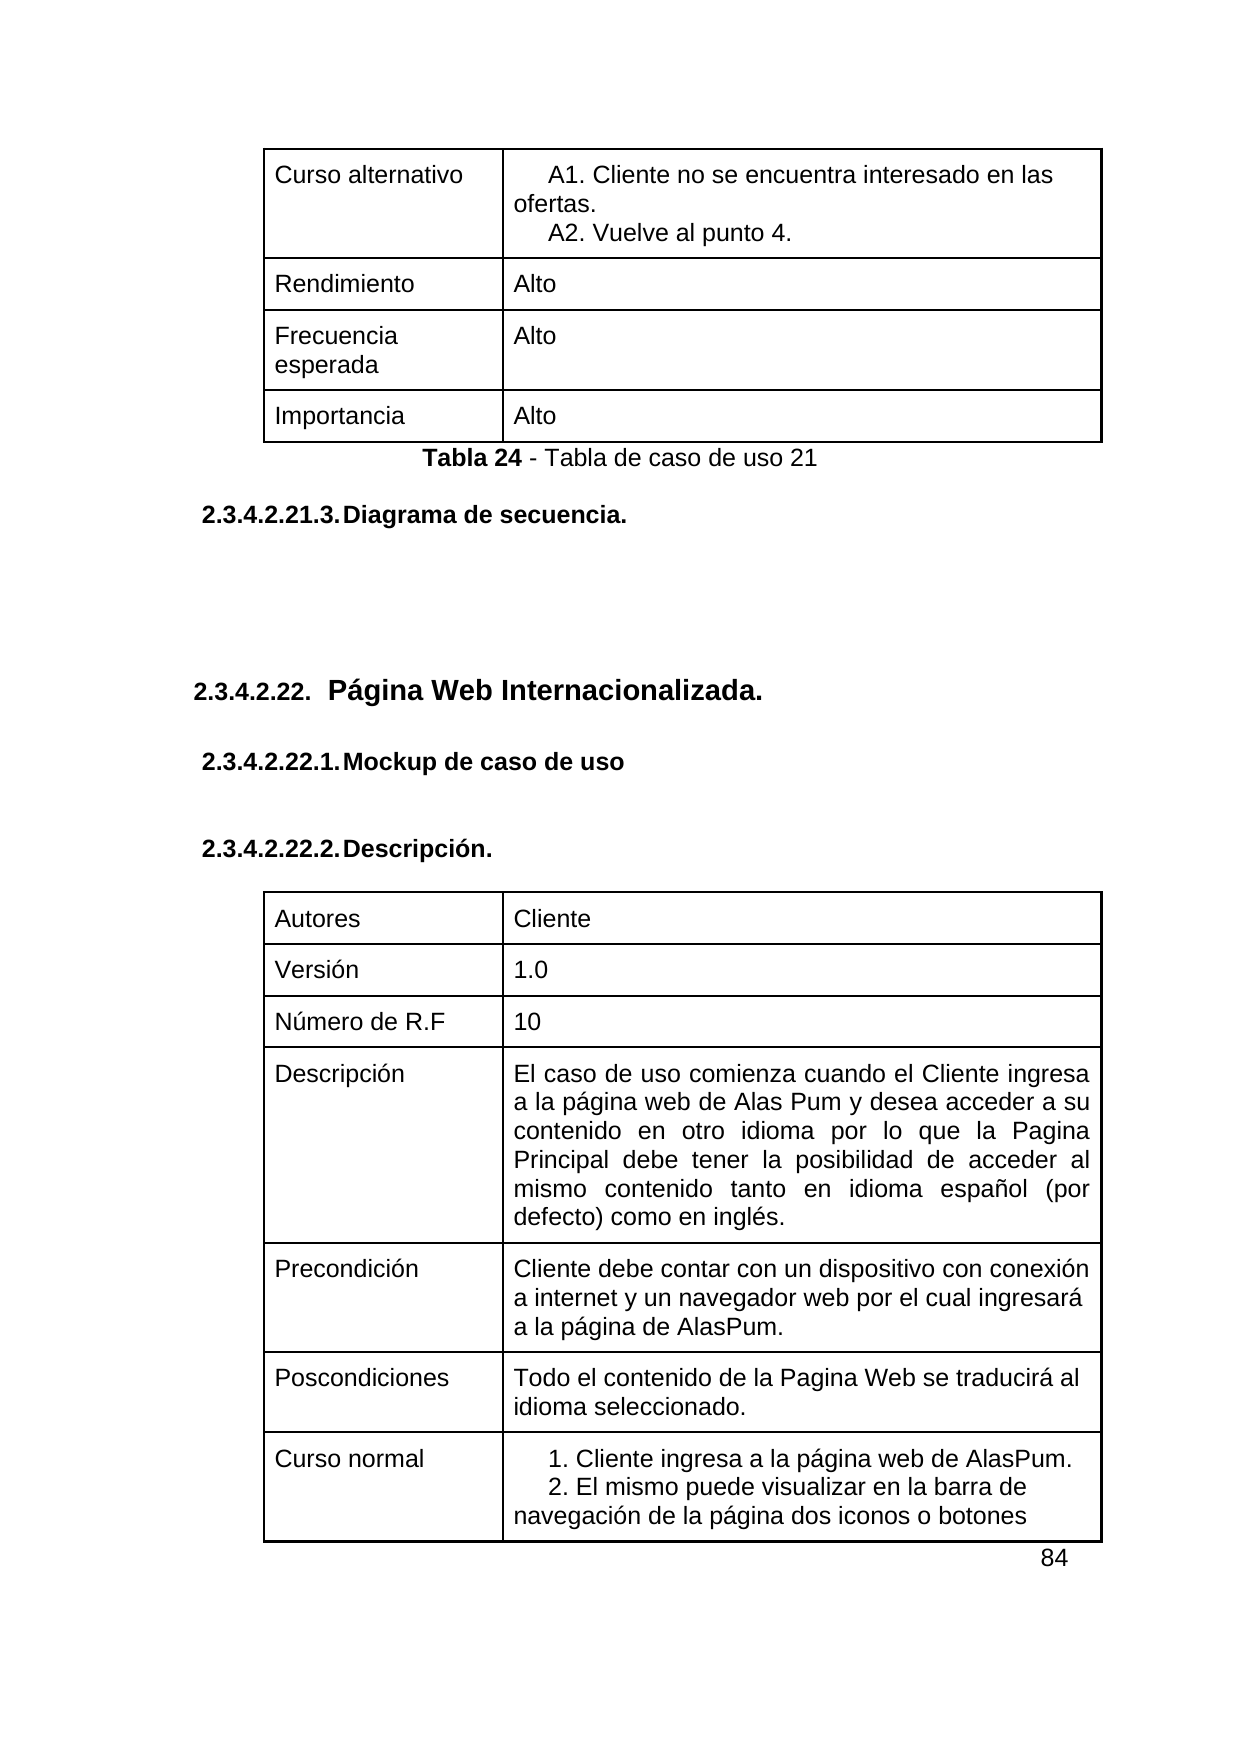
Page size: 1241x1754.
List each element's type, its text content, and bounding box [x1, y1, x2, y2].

list Página Web Internacionalizada. [311, 673, 1092, 706]
table_cell Alto [504, 259, 1100, 308]
table_cell Curso alternativo [265, 150, 502, 257]
table_cell Alto [504, 391, 1100, 441]
table_cell 1.0 [504, 945, 1100, 994]
table_cell Cliente debe contar con un dispositivo con conexión a internet y un navegador web por el cual ingresará a la página de AlasPum. [504, 1244, 1100, 1351]
table_cell A1. Cliente no se encuentra interesado en las ofertas. A2. Vuelve al punto 4. [504, 150, 1100, 257]
table_cell Todo el contenido de la Pagina Web se traducirá al idioma seleccionado. [504, 1353, 1100, 1431]
list Descripción. [341, 834, 1092, 862]
list Mockup de caso de uso [341, 747, 1092, 776]
table_cell Frecuencia esperada [265, 311, 502, 389]
table_header Autores [265, 893, 502, 943]
table_cell Poscondiciones [265, 1353, 502, 1431]
table_cell Número de R.F [265, 997, 502, 1046]
text Tabla 24 - Tabla de caso de uso 21 [148, 443, 1092, 471]
table_cell El caso de uso comienza cuando el Cliente ingresa a la página web de Alas Pum y desea acceder a su contenido en otro idioma por lo que la Pagina Principal debe tener la posibilidad de acceder al mismo contenido tanto en idioma español (por defecto) como en inglés. [504, 1048, 1100, 1242]
table_cell Versión [265, 945, 502, 994]
table_cell Descripción [265, 1048, 502, 1242]
table_cell Curso normal [265, 1433, 502, 1540]
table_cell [504, 1433, 1100, 1540]
table_cell Rendimiento [265, 259, 502, 308]
table_cell Alto [504, 311, 1100, 389]
table_cell 10 [504, 997, 1100, 1046]
table_cell Precondición [265, 1244, 502, 1351]
table_header Cliente [504, 893, 1100, 943]
table_cell Importancia [265, 391, 502, 441]
list Diagrama de secuencia. [341, 500, 1092, 529]
